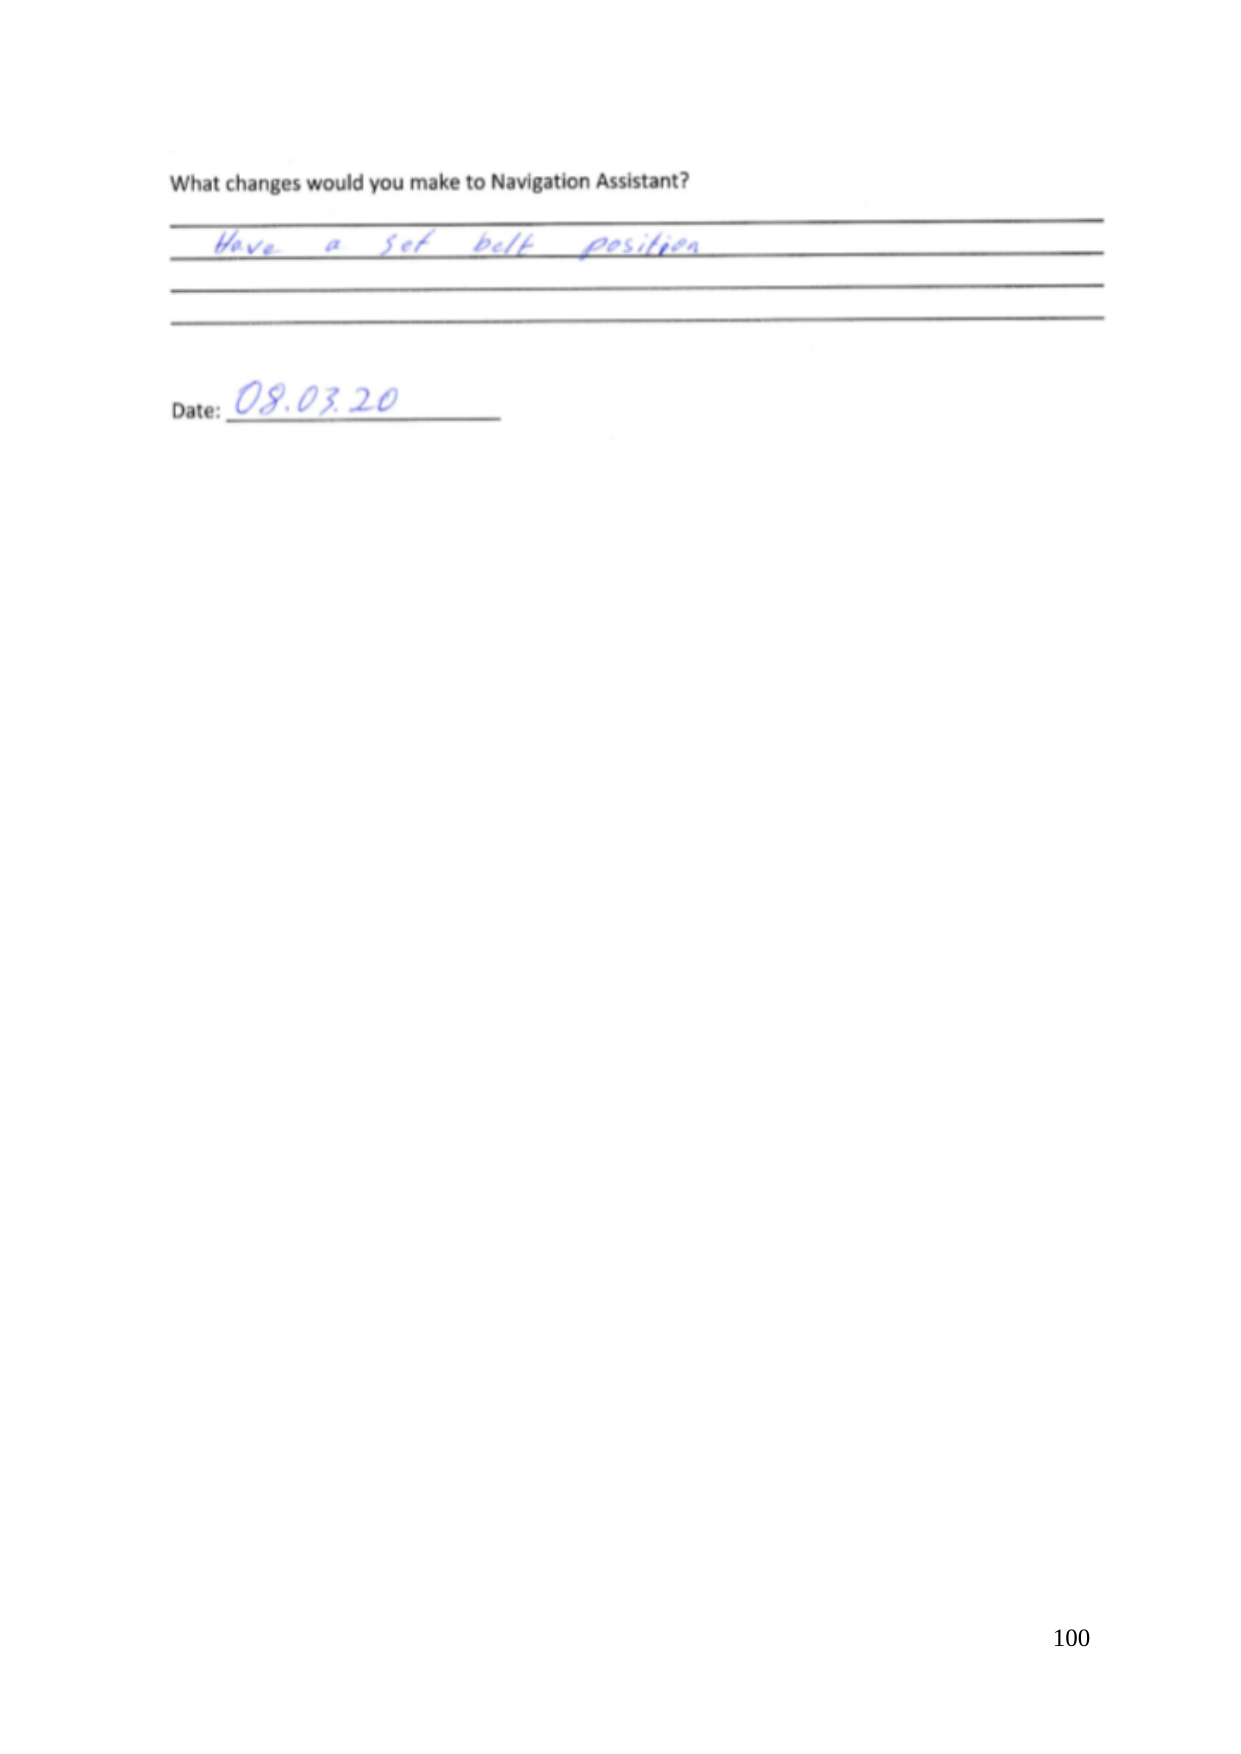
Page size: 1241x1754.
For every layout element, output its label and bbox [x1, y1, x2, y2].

picture [150, 150, 1141, 459]
